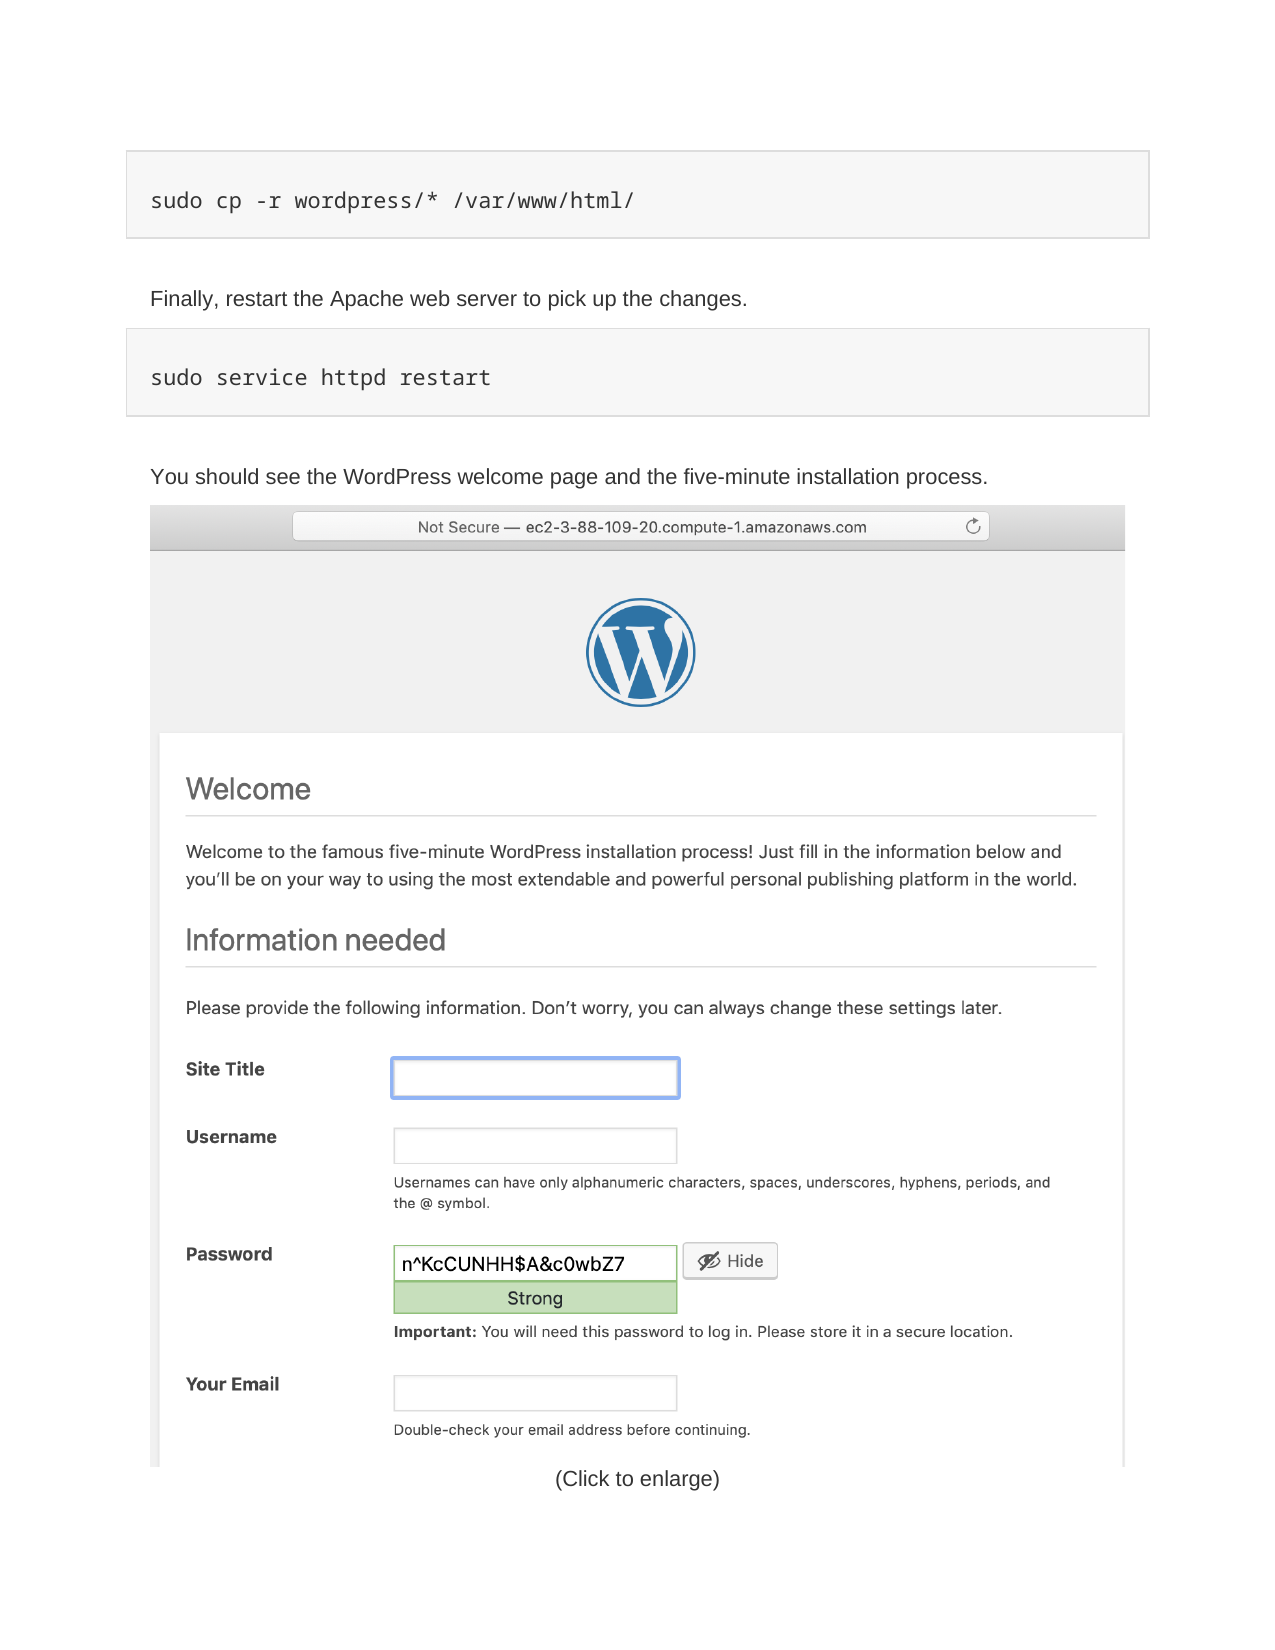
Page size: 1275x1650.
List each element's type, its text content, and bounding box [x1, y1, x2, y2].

text Finally, restart the Apache web server to pick up the changes. [150, 286, 1125, 311]
text sudo cp -r wordpress/* /var/www/html/ [127, 152, 1148, 237]
picture [150, 505, 1125, 1467]
text You should see the WordPress welcome page and the five-minute installation process. [150, 463, 1125, 489]
text (Click to enlarge) [150, 1467, 1125, 1491]
text sudo service httpd restart [127, 329, 1148, 415]
